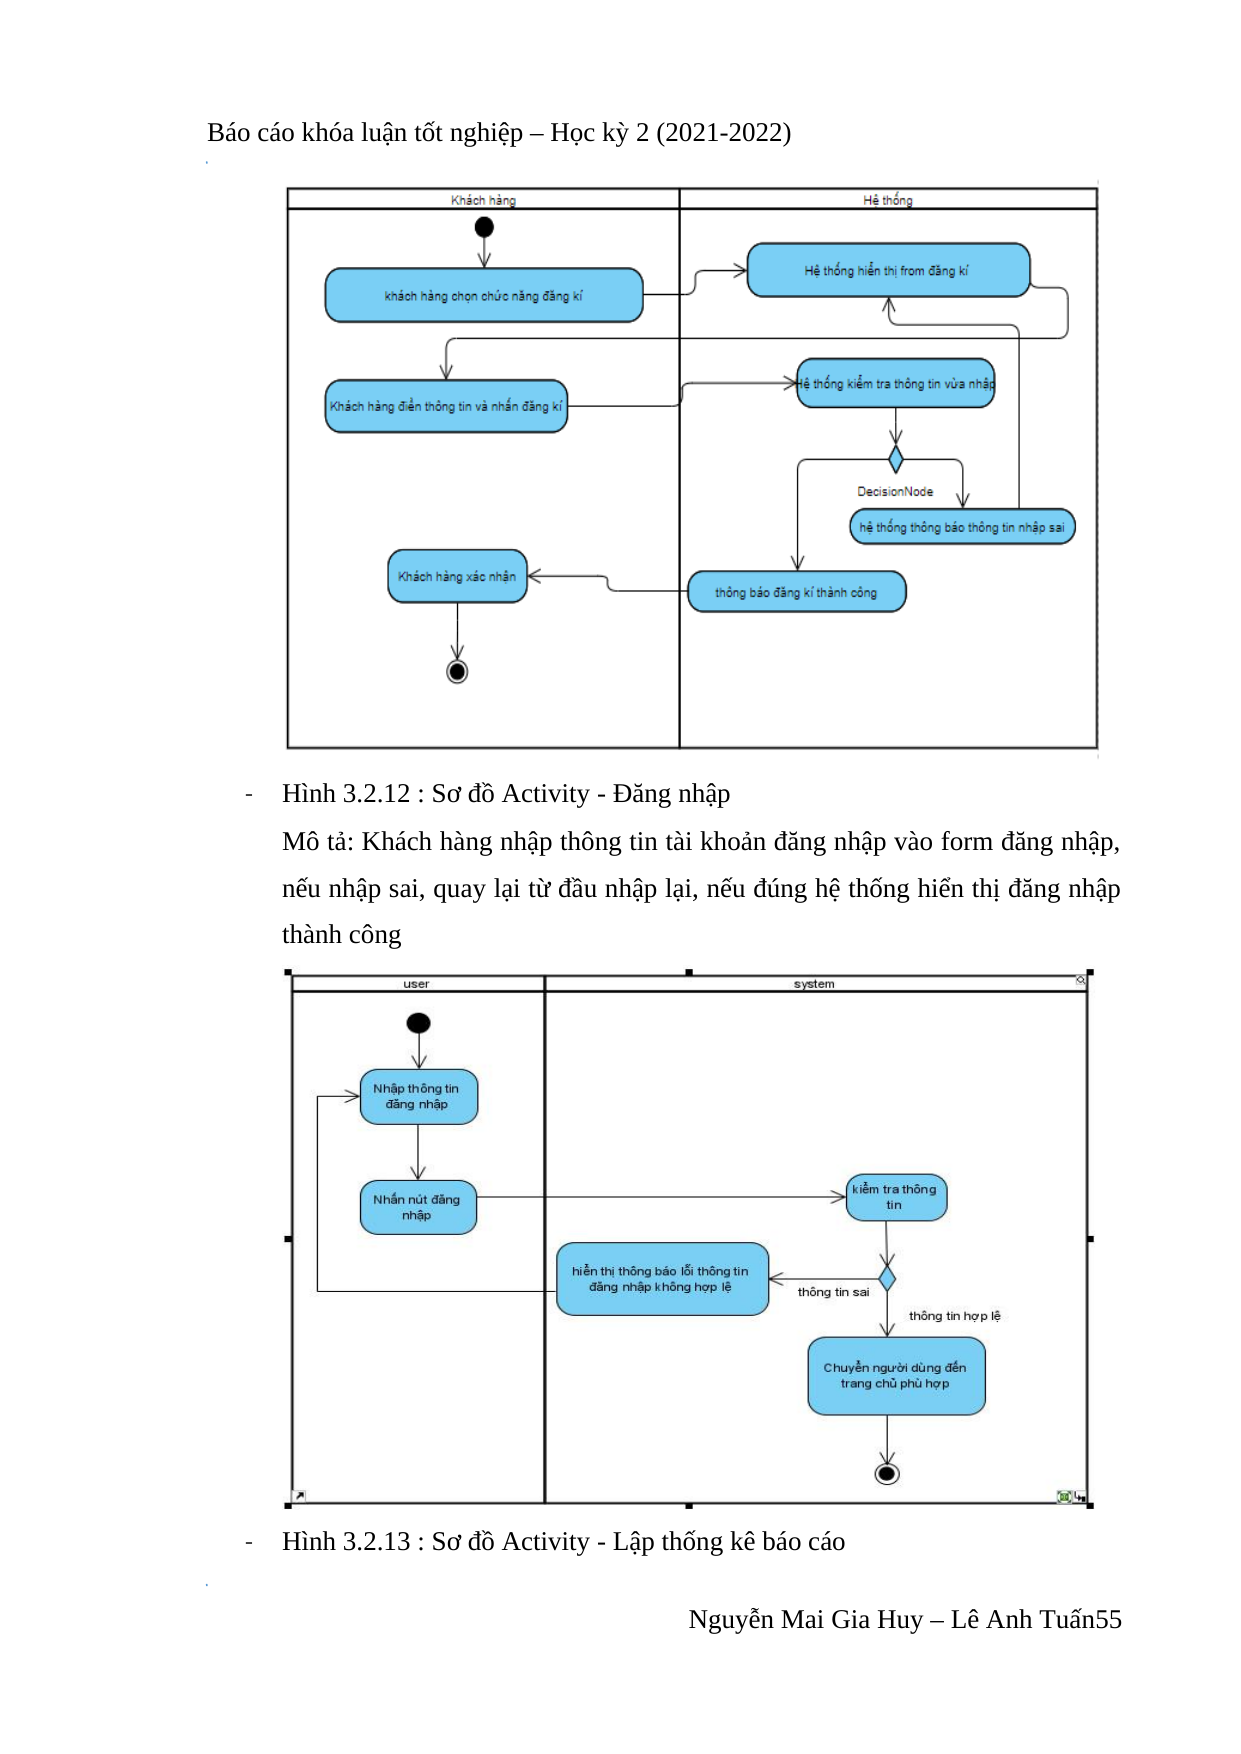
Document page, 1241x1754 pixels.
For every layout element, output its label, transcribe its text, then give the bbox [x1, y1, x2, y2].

list Hình 3.2.13 : Sơ đồ Activity - Lập thống kê báo cáo [244, 1525, 1122, 1557]
list Hình 3.2.12 : Sơ đồ Activity - Đăng nhập [244, 777, 1122, 809]
picture [281, 177, 1106, 762]
picture [281, 965, 1107, 1510]
text Mô tả: Khách hàng nhập thông tin tài khoản đăng nhập vào form đăng nhập, nếu nhập sai, quay lại từ đầu nhập lại, nếu đúng hệ thống hiển thị đăng nhập thành công [282, 825, 1122, 950]
